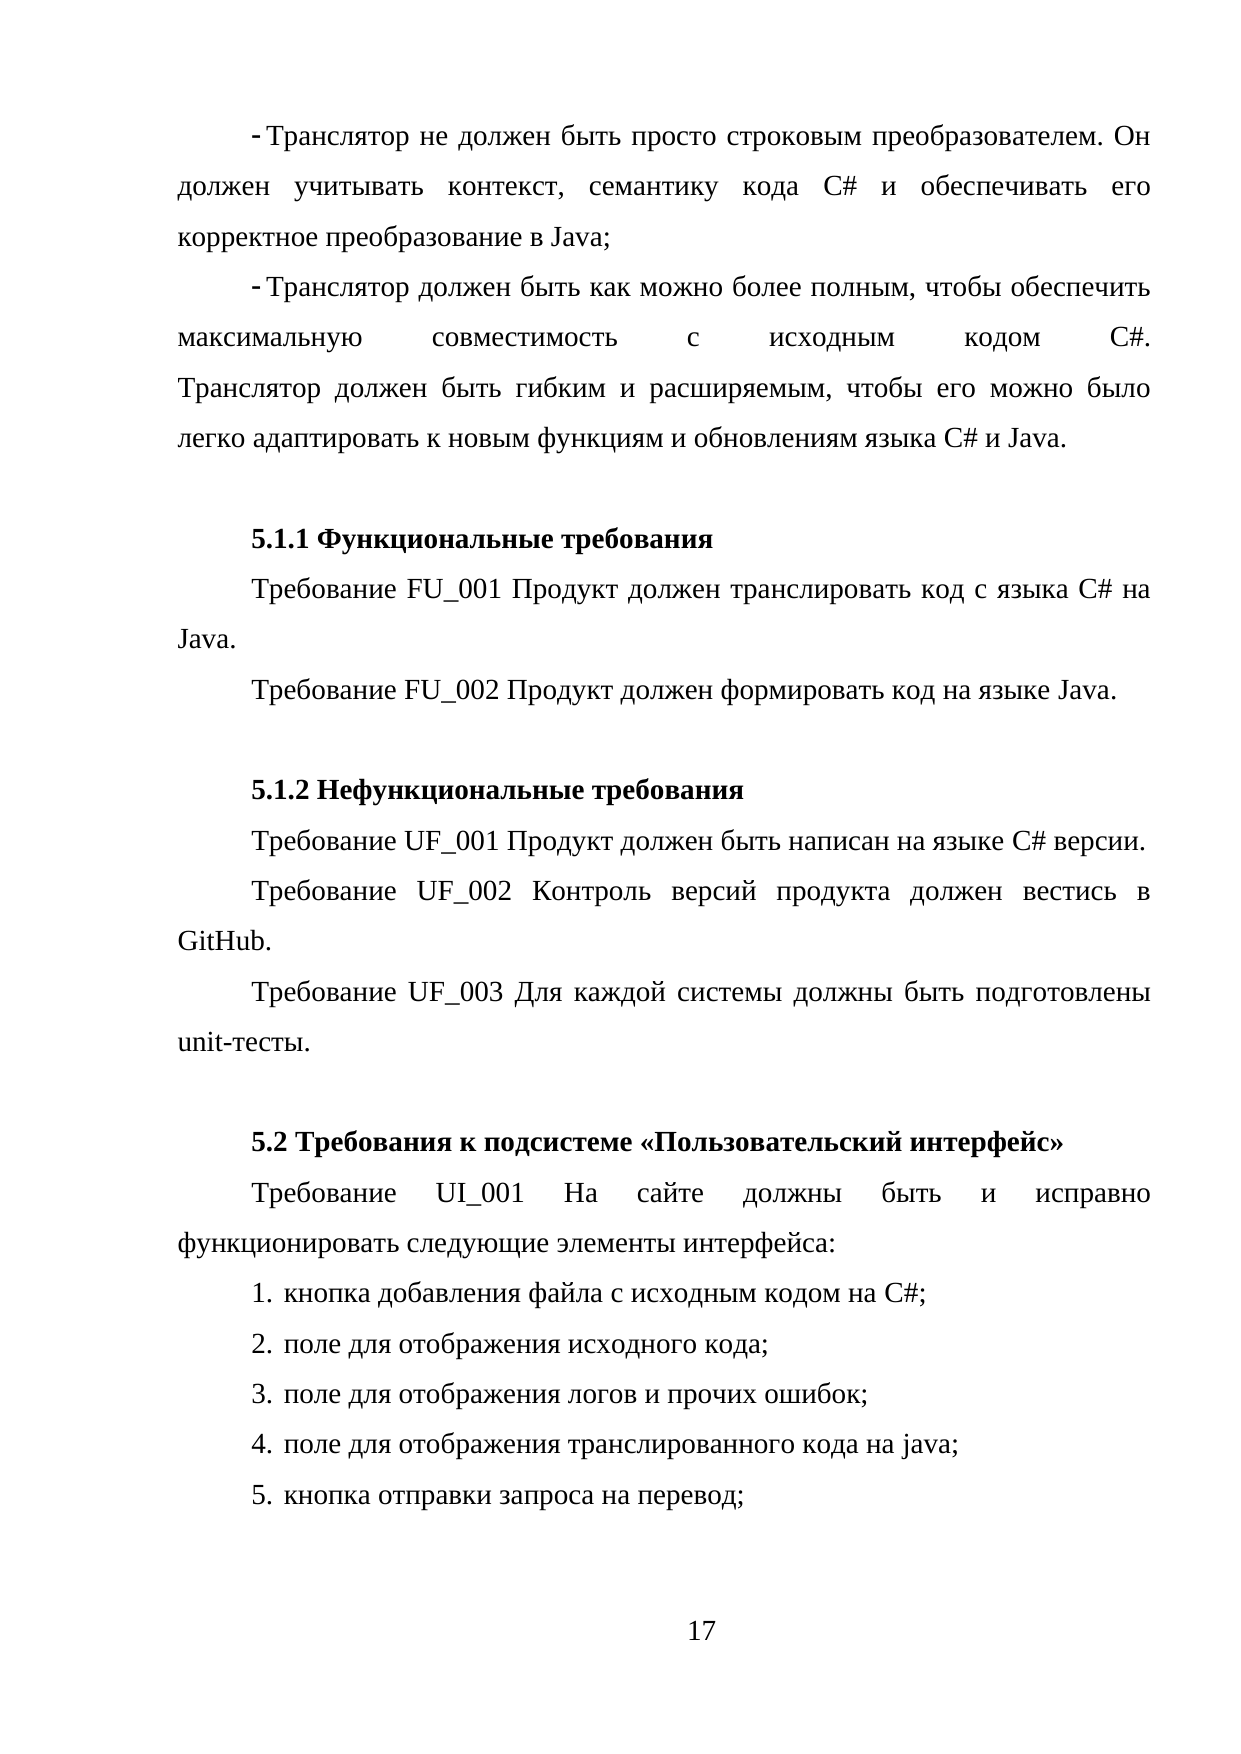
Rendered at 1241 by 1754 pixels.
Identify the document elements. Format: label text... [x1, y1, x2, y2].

text Требование FU_002 Продукт должен формировать код на языке Java. [177, 672, 1152, 705]
text Требование UF_003 Для каждой системы должны быть подготовлены unit-тесты. [177, 974, 1152, 1057]
list Транслятор не должен быть просто строковым преобразователем. Он должен учитывать контекст, семантику кода C# и обеспечивать его корректное преобразование в Java; [177, 118, 1152, 252]
text Требование UF_002 Контроль версий продукта должен вестись в GitHub. [177, 873, 1152, 957]
text Требование UI_001 На сайте должны быть и исправно функционировать следующие элементы интерфейса: [177, 1175, 1152, 1259]
list поле для отображения транслированного кода на java; [177, 1426, 1152, 1460]
list поле для отображения логов и прочих ошибок; [177, 1376, 1152, 1410]
list кнопка отправки запроса на перевод; [177, 1477, 1152, 1510]
subtitle Требования к подсистеме «Пользовательский интерфейс» [177, 1124, 1152, 1158]
list Транслятор должен быть как можно более полным, чтобы обеспечить максимальную совместимость с исходным кодом C#. Транслятор должен быть гибким и расширяемым, чтобы его можно было легко адаптировать к новым функциям и обновлениям языка C# и Java. [177, 269, 1152, 454]
list кнопка добавления файла с исходным кодом на C#; [177, 1276, 1152, 1309]
list поле для отображения исходного кода; [177, 1326, 1152, 1359]
subtitle Нефункциональные требования [177, 772, 1152, 806]
subtitle Функциональные требования [177, 521, 1152, 554]
text Требование FU_001 Продукт должен транслировать код с языка С# на Java. [177, 571, 1152, 655]
text Требование UF_001 Продукт должен быть написан на языке C# версии. [177, 823, 1152, 856]
